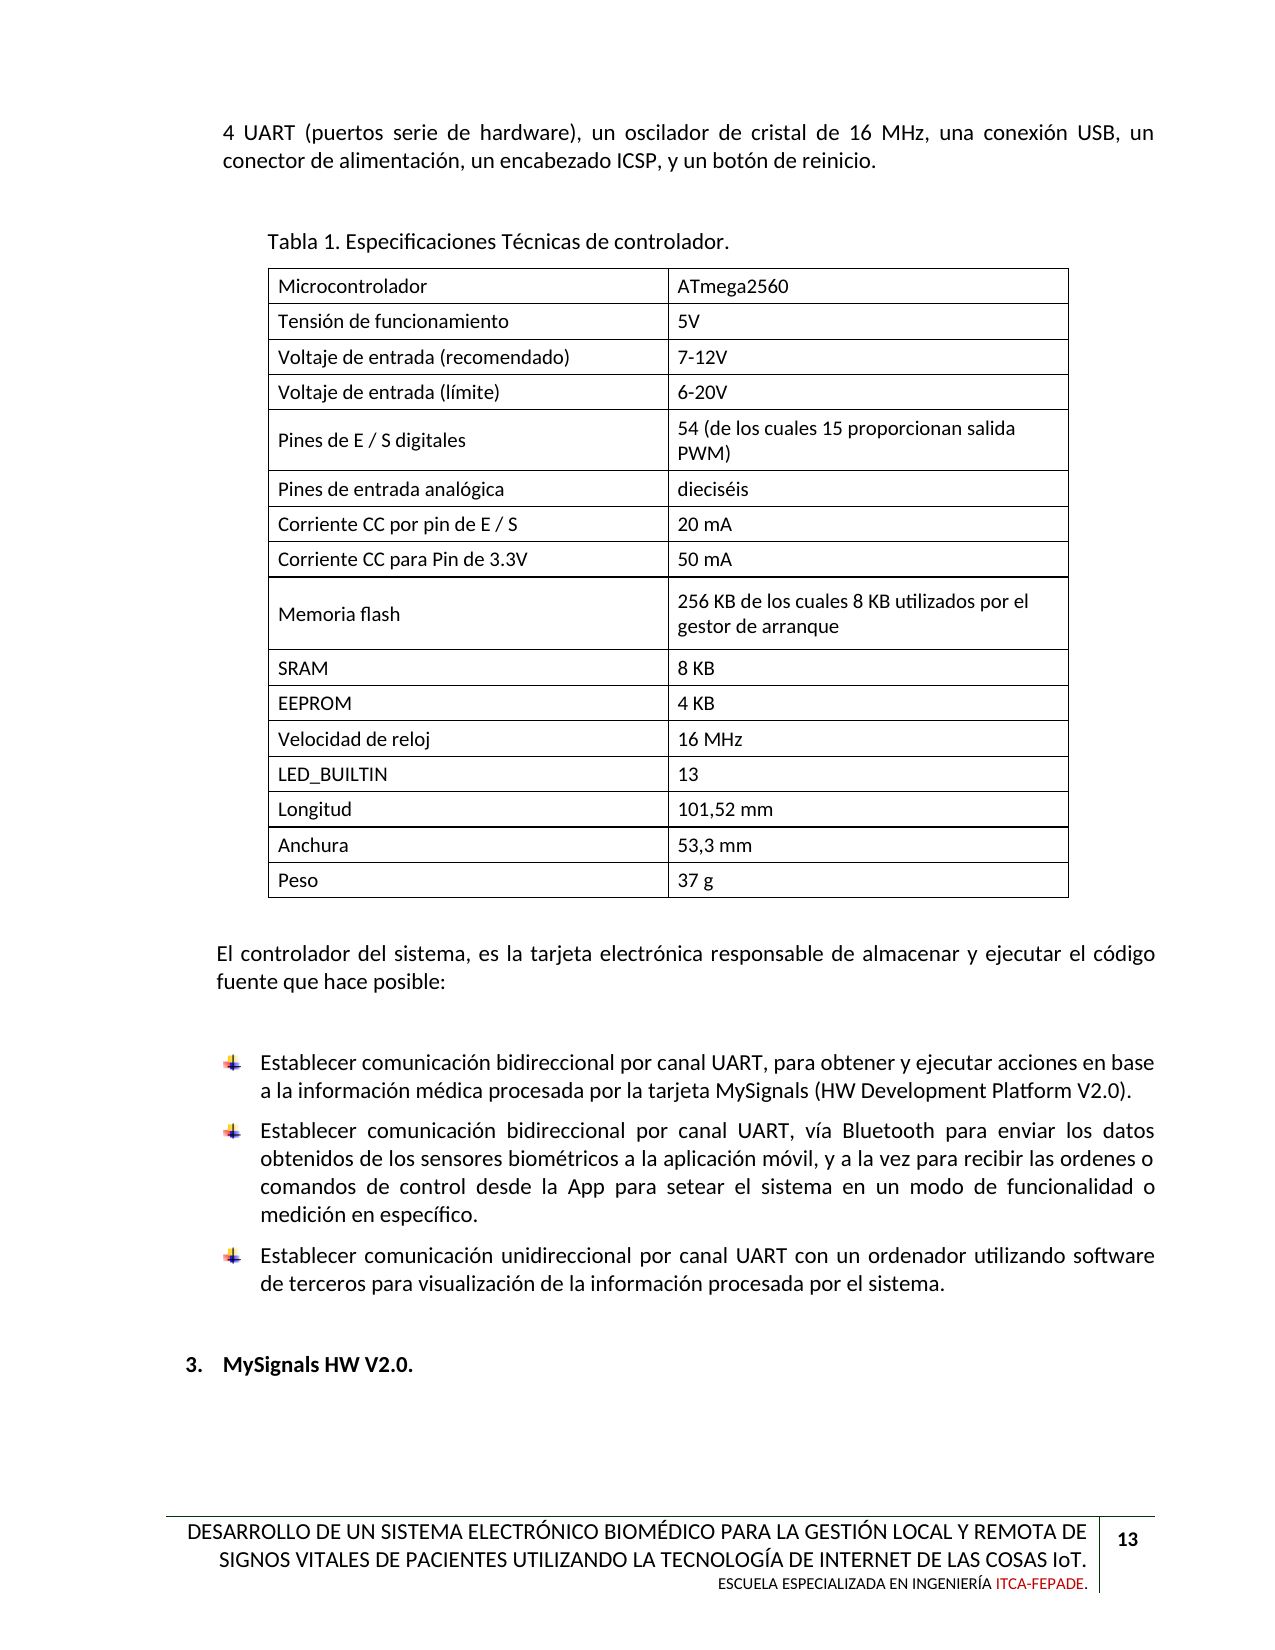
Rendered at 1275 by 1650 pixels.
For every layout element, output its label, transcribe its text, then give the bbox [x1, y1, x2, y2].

table_cell Velocidad de reloj [269, 721, 668, 756]
picture [223, 1246, 241, 1264]
table_cell Voltaje de entrada (recomendado) [269, 340, 668, 374]
table_cell Voltaje de entrada (límite) [269, 375, 668, 409]
picture [223, 1122, 241, 1139]
table_cell SRAM [269, 650, 668, 685]
table_cell LED_BUILTIN [269, 757, 668, 791]
table_cell Corriente CC por pin de E / S [269, 507, 668, 541]
table_cell Pines de entrada analógica [269, 471, 668, 506]
table_header ATmega2560 [669, 269, 1068, 303]
table_cell 4 KB [669, 686, 1068, 720]
list Establecer comunicación unidireccional por canal UART con un ordenador utilizando software de terceros para visualización de la información procesada por el sistema. [223, 1241, 1157, 1297]
table_cell 101,52 mm [669, 792, 1068, 826]
table_cell Peso [269, 863, 668, 897]
table_cell 50 mA [669, 542, 1068, 576]
table_cell Longitud [269, 792, 668, 826]
table_cell Pines de E / S digitales [269, 410, 668, 470]
table_cell 6-20V [669, 375, 1068, 409]
table_cell Corriente CC para Pin de 3.3V [269, 542, 668, 576]
table_cell Tensión de funcionamiento [269, 304, 668, 338]
table_cell 7-12V [669, 340, 1068, 374]
table_cell 37 g [669, 863, 1068, 897]
list Establecer comunicación bidireccional por canal UART, para obtener y ejecutar acciones en base a la información médica procesada por la tarjeta MySignals (HW Development Platform V2.0). [223, 1048, 1157, 1104]
table_cell 53,3 mm [669, 828, 1068, 862]
text Tabla 1. Especificaciones Técnicas de controlador. [185, 227, 1157, 255]
table_cell dieciséis [669, 471, 1068, 506]
table_cell 8 KB [669, 650, 1068, 685]
list MySignals HW V2.0. [185, 1350, 1157, 1378]
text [223, 118, 1157, 174]
table_cell 256 KB de los cuales 8 KB utilizados por el gestor de arranque [669, 578, 1068, 649]
table_header Microcontrolador [269, 269, 668, 303]
table_cell 20 mA [669, 507, 1068, 541]
table_cell Memoria flash [269, 578, 668, 649]
table_cell Anchura [269, 828, 668, 862]
picture [223, 1053, 241, 1071]
table_cell 16 MHz [669, 721, 1068, 756]
text El controlador del sistema, es la tarjeta electrónica responsable de almacenar y ejecutar el código fuente que hace posible: [216, 939, 1157, 995]
table_cell 13 [669, 757, 1068, 791]
table_cell 5V [669, 304, 1068, 338]
table_cell 54 (de los cuales 15 proporcionan salida PWM) [669, 410, 1068, 470]
list Establecer comunicación bidireccional por canal UART, vía Bluetooth para enviar los datos obtenidos de los sensores biométricos a la aplicación móvil, y a la vez para recibir las ordenes o comandos de control desde la App para setear el sistema en un modo de funcionalidad o medición en específico. [223, 1116, 1157, 1228]
table_cell EEPROM [269, 686, 668, 720]
